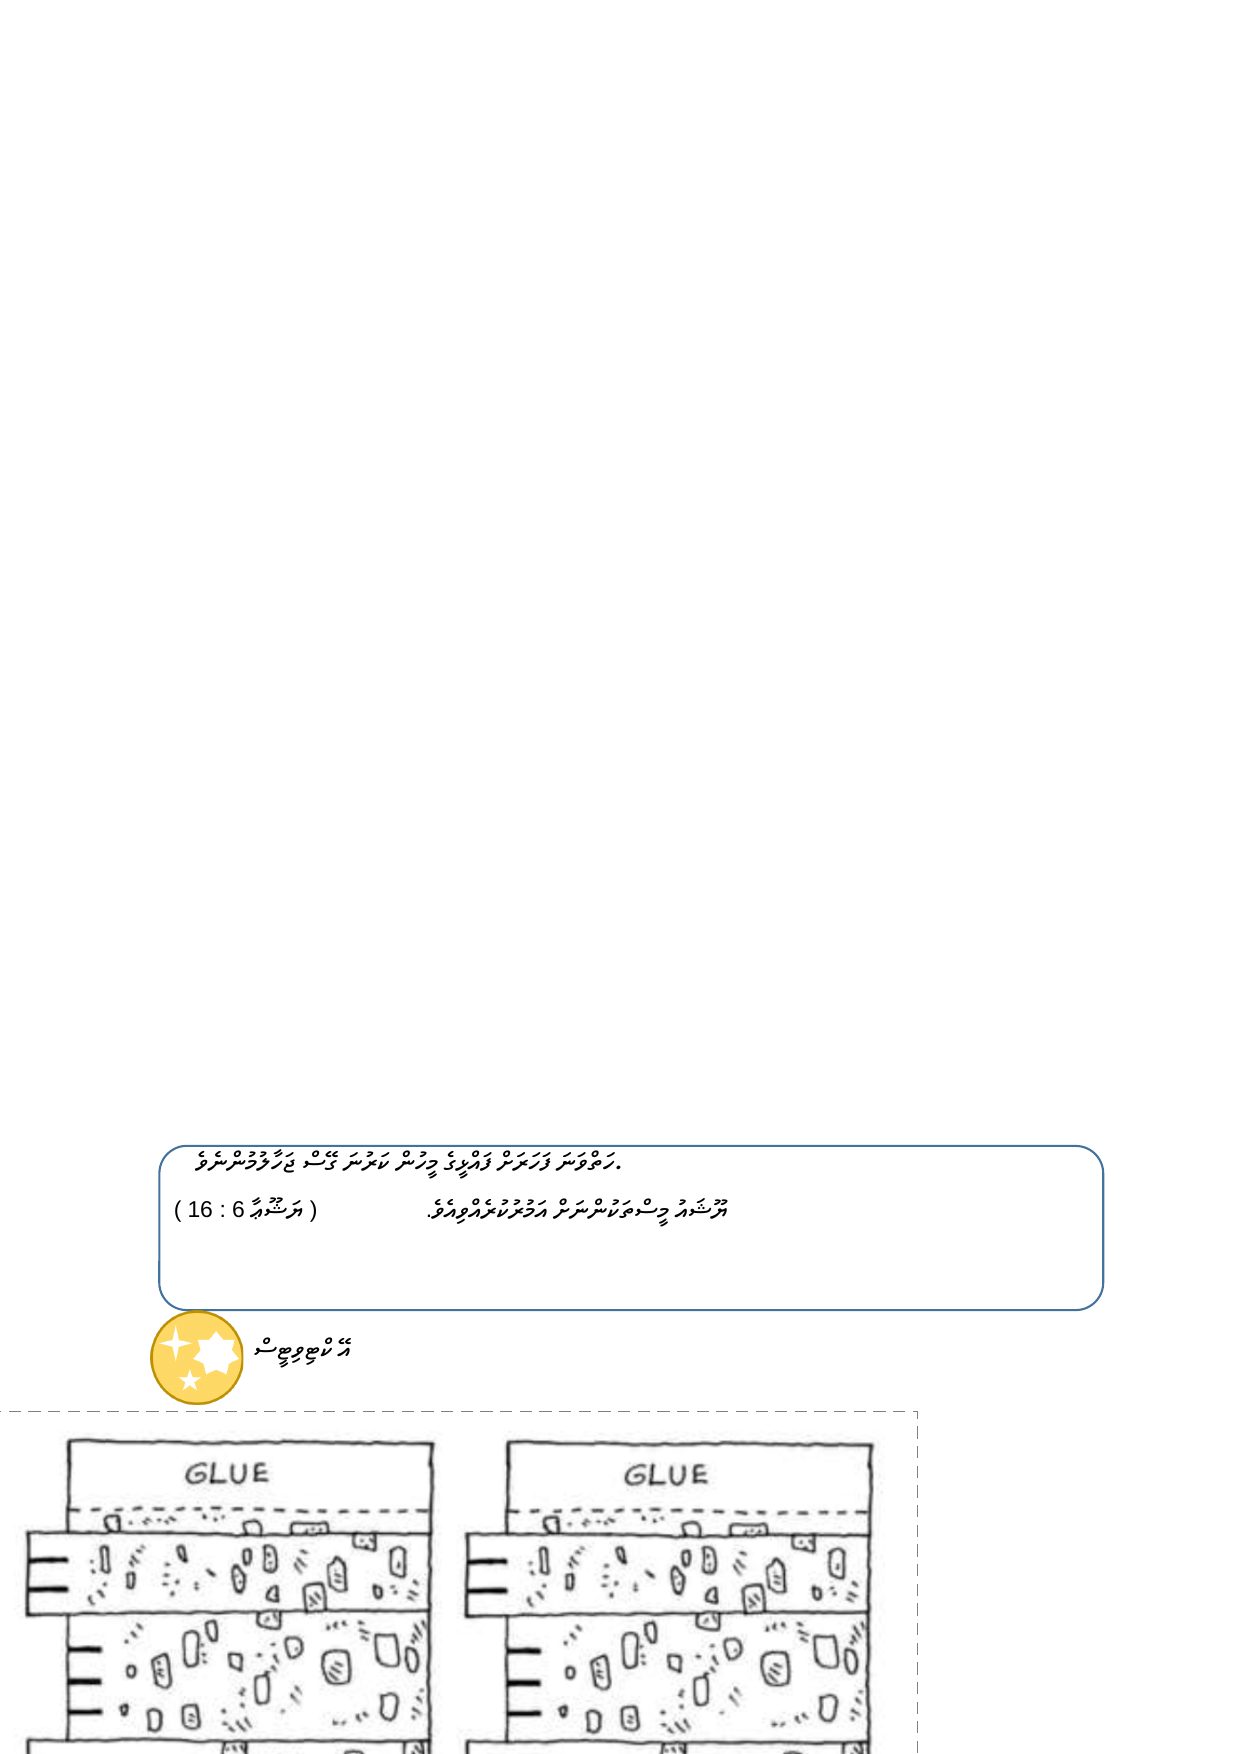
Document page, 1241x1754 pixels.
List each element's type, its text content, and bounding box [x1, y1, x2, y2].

text ޔޫޝައު މީސްތަކުންނަށް އަމުރުކުރެއްވިއެވެ. ( ޔަޝޫޢާ 6 : 16 ) [173, 1196, 1090, 1222]
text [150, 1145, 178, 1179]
text ހަތްވަނަ ފަހަރަށް ފައްޅީގެ މީހުން ކަރުނަ ގޭސް ޖަހާލުމުންނެވެ. [161, 1147, 1090, 1179]
picture [0, 1413, 918, 1754]
picture [150, 1310, 244, 1405]
text އޭ ކްޓިވިޓީސް [244, 1335, 1090, 1361]
